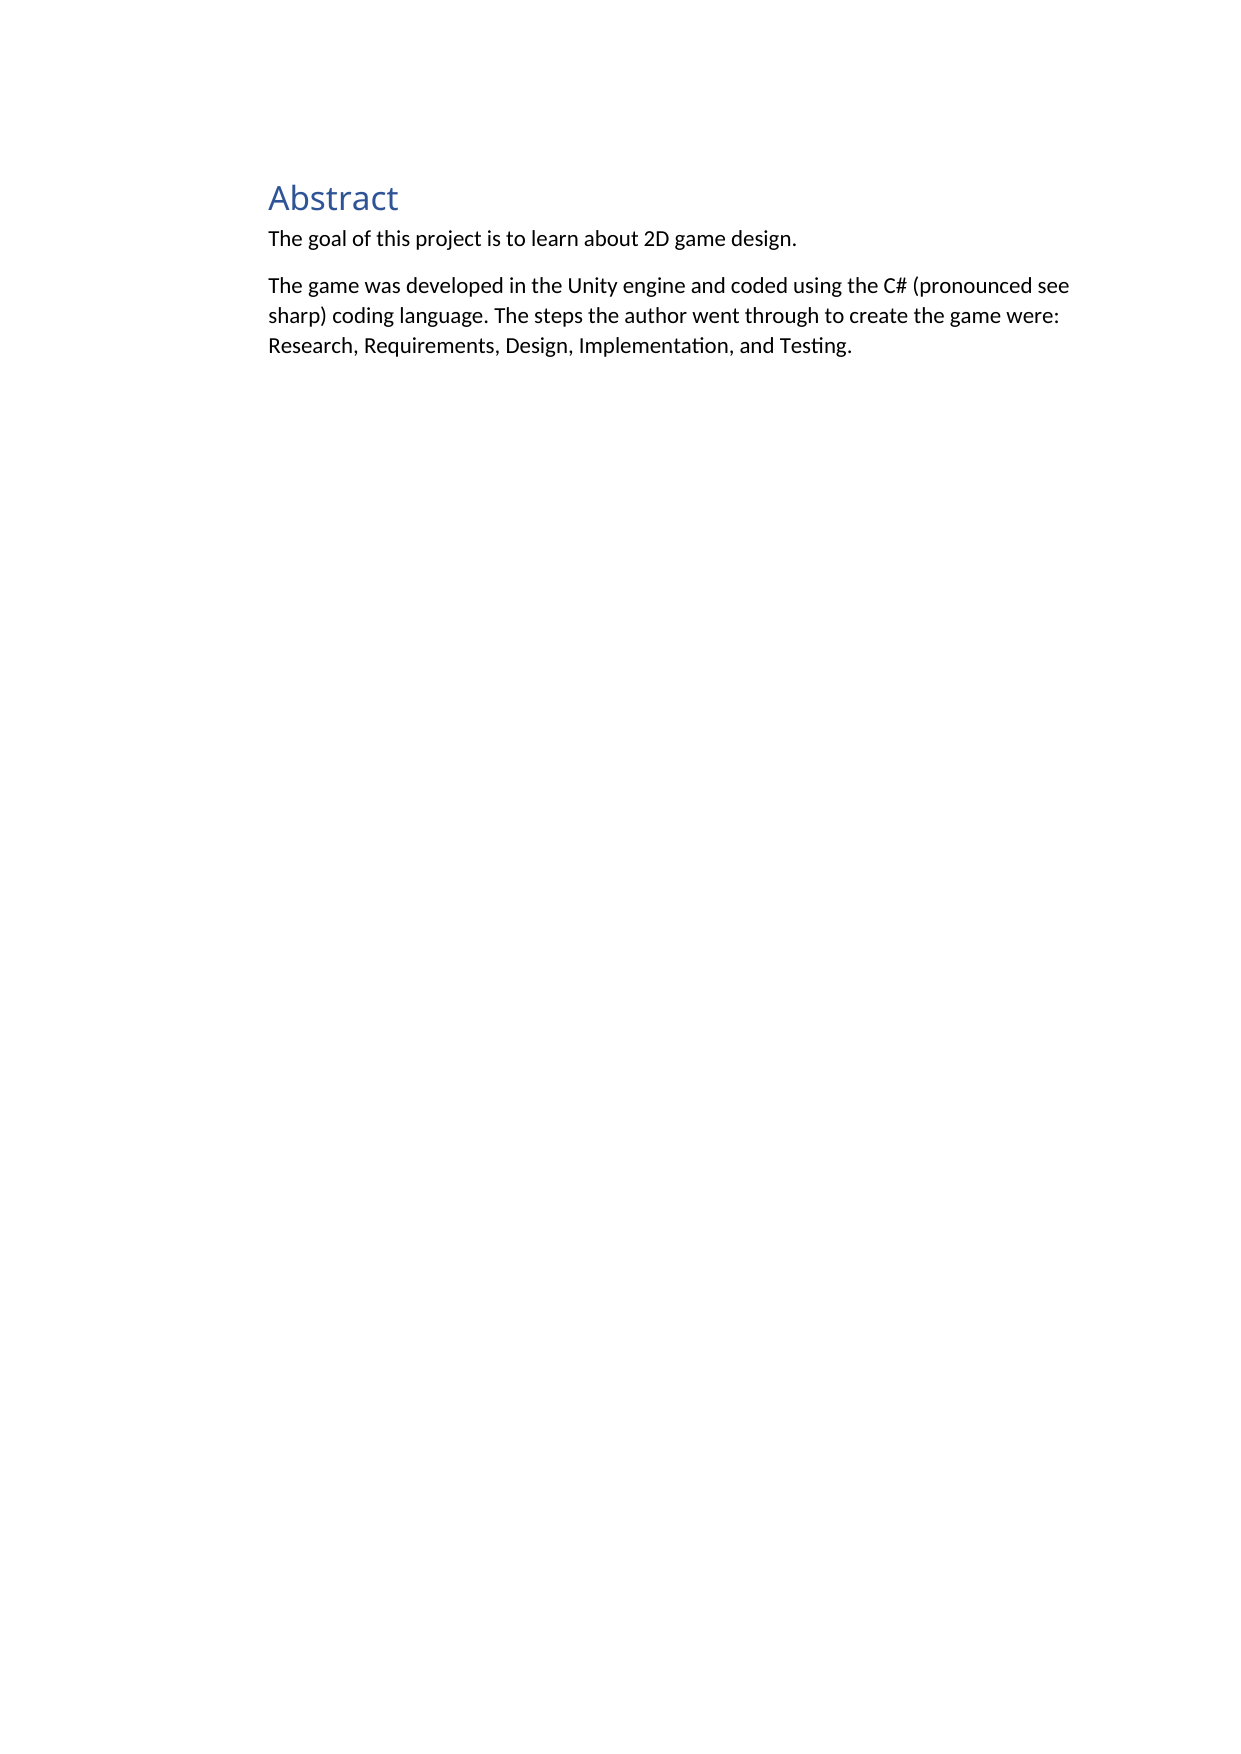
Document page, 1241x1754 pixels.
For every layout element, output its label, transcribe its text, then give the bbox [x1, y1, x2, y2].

text The game was developed in the Unity engine and coded using the C# (pronounced see sharp) coding language. The steps the author went through to create the game were: Research, Requirements, Design, Implementation, and Testing. [268, 271, 1090, 359]
subtitle Abstract [150, 175, 1090, 220]
text The goal of this project is to learn about 2D game design. [268, 224, 1090, 252]
